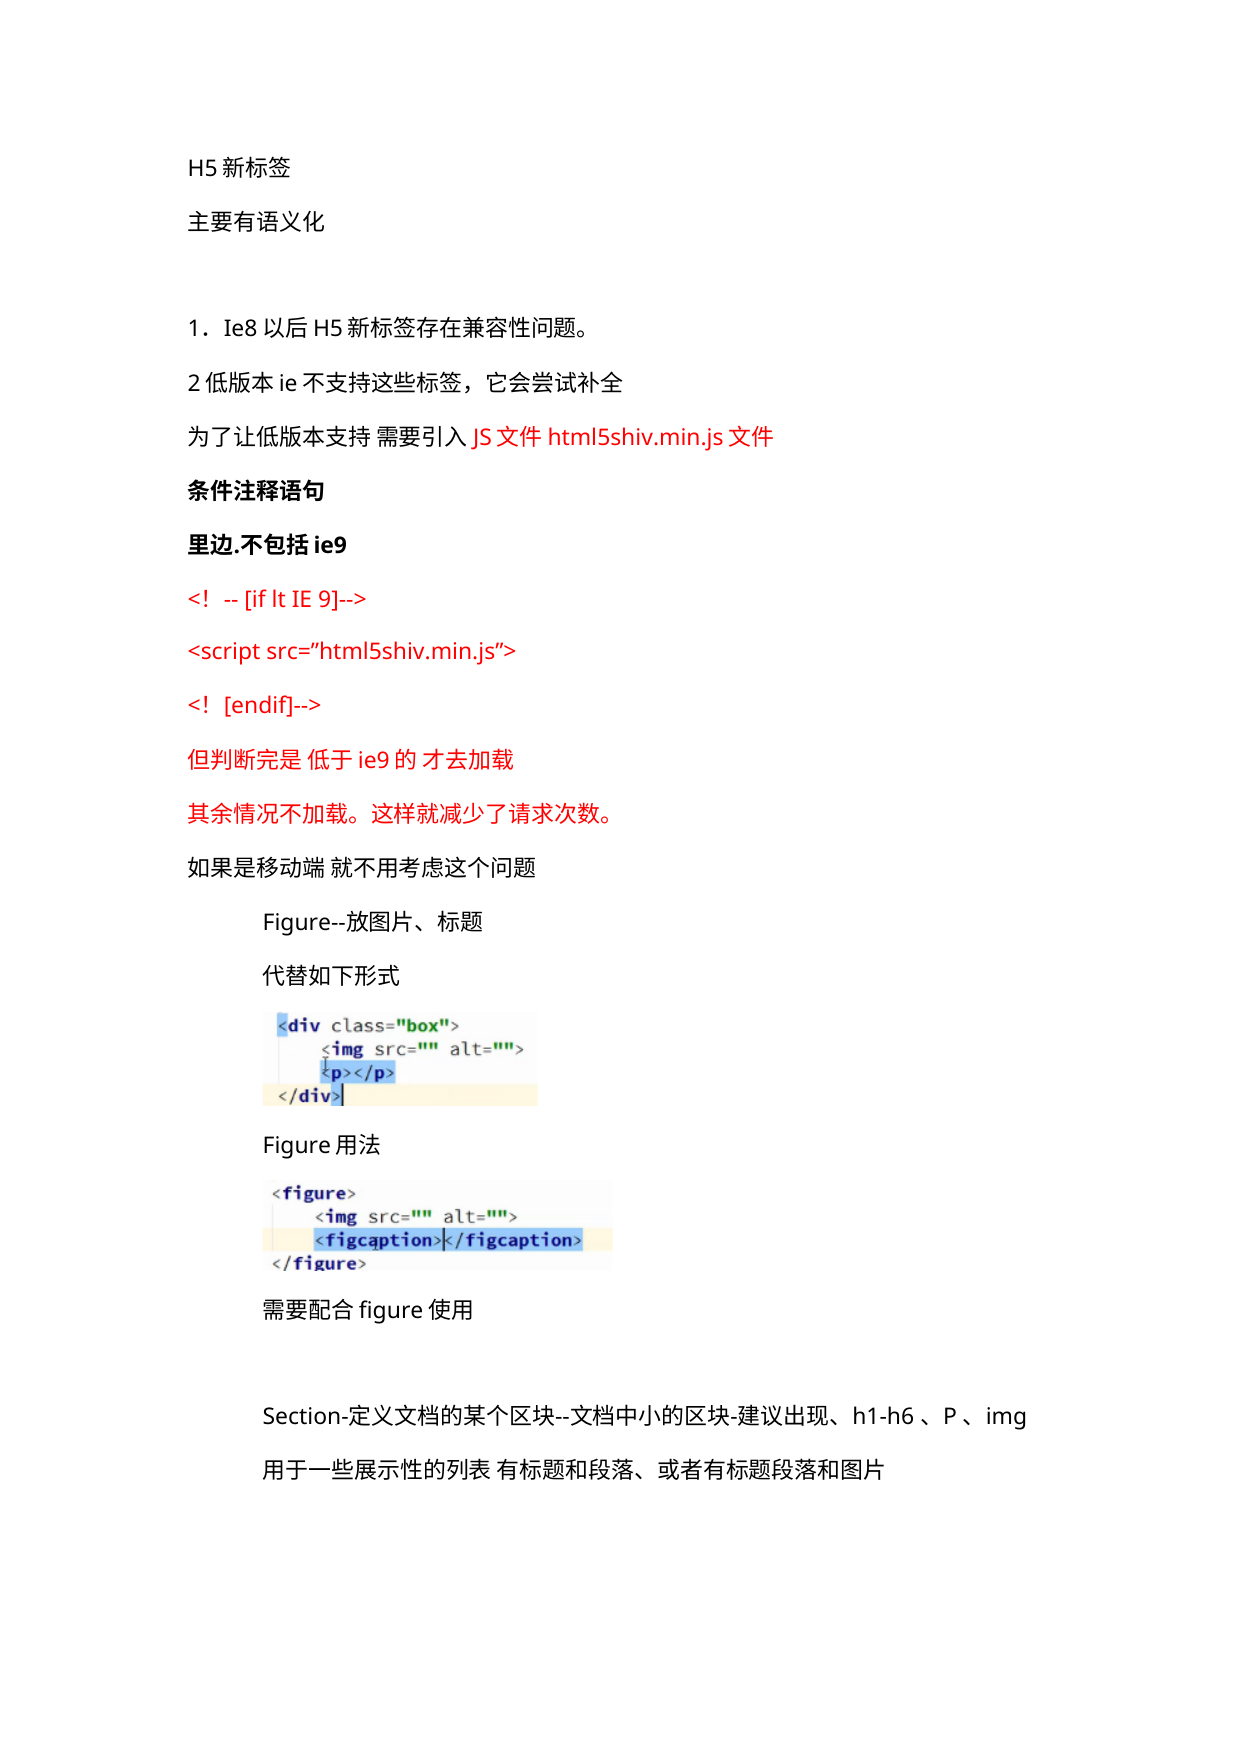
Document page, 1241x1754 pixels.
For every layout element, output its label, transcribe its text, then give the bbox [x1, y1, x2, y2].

text <！[endif]--> [187, 687, 1053, 721]
text <！-- [if lt IE 9]--> [187, 581, 1053, 614]
text H5新标签 [187, 150, 1053, 183]
text 用于一些展示性的列表 有标题和段落、或者有标题段落和图片 [187, 1452, 1053, 1485]
text Section-定义文档的某个区块--文档中小的区块-建议出现、h1-h6 、P 、img [187, 1398, 1053, 1431]
picture [262, 1012, 538, 1106]
text 但判断完是 低于ie9的 才去加载 [187, 741, 1053, 775]
text 2低版本ie不支持这些标签，它会尝试补全 [187, 364, 1053, 398]
text 里边.不包括ie9 [187, 527, 1053, 560]
text 为了让低版本支持 需要引入 JS文件 html5shiv.min.js文件 [187, 419, 1053, 452]
text 1．Ie8以后 H5新标签存在兼容性问题。 [187, 310, 1053, 344]
picture [262, 1180, 613, 1271]
text 代替如下形式 [187, 958, 1053, 991]
text 条件注释语句 [187, 473, 1053, 506]
text <script src=”html5shiv.min.js”> [187, 635, 1053, 666]
text Figure用法 [187, 1127, 1053, 1160]
text Figure--放图片、标题 [187, 904, 1053, 937]
text 主要有语义化 [187, 204, 1053, 237]
text 其余情况不加载。这样就减少了请求次数。 [187, 796, 1053, 829]
text 如果是移动端 就不用考虑这个问题 [187, 850, 1053, 883]
text 需要配合figure使用 [187, 1292, 1053, 1325]
